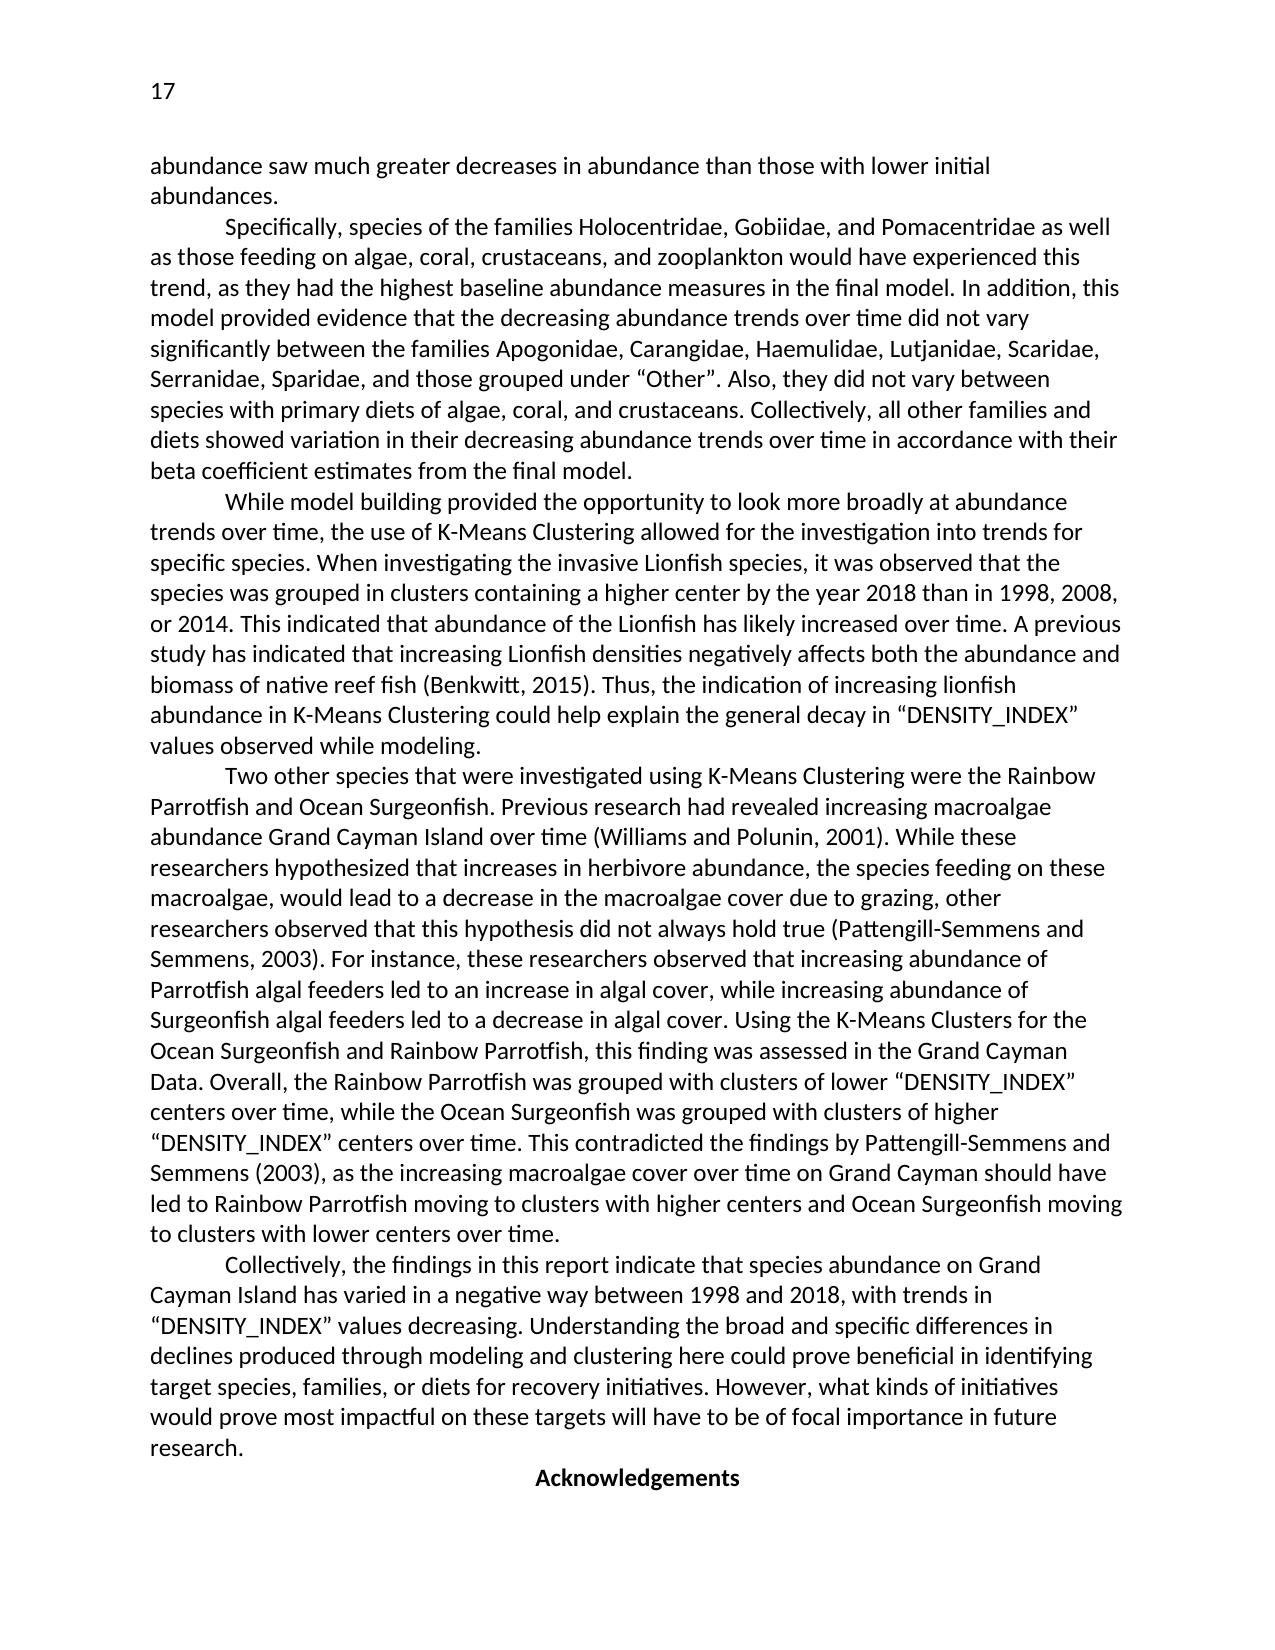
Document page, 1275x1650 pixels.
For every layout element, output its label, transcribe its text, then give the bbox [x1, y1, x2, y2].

text Specifically, species of the families Holocentridae, Gobiidae, and Pomacentridae as well as those feeding on algae, coral, crustaceans, and zooplankton would have experienced this trend, as they had the highest baseline abundance measures in the final model. In addition, this model provided evidence that the decreasing abundance trends over time did not vary significantly between the families Apogonidae, Carangidae, Haemulidae, Lutjanidae, Scaridae, Serranidae, Sparidae, and those grouped under “Other”. Also, they did not vary between species with primary diets of algae, coral, and crustaceans. Collectively, all other families and diets showed variation in their decreasing abundance trends over time in accordance with their beta coefficient estimates from the final model. [150, 211, 1125, 486]
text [150, 150, 1125, 211]
text While model building provided the opportunity to look more broadly at abundance trends over time, the use of K-Means Clustering allowed for the investigation into trends for specific species. When investigating the invasive Lionfish species, it was observed that the species was grouped in clusters containing a higher center by the year 2018 than in 1998, 2008, or 2014. This indicated that abundance of the Lionfish has likely increased over time. A previous study has indicated that increasing Lionfish densities negatively affects both the abundance and biomass of native reef fish (Benkwitt, 2015). Thus, the indication of increasing lionfish abundance in K-Means Clustering could help explain the general decay in “DENSITY_INDEX” values observed while modeling. [150, 486, 1125, 760]
text Acknowledgements [150, 1462, 1125, 1493]
text Two other species that were investigated using K-Means Clustering were the Rainbow Parrotfish and Ocean Surgeonfish. Previous research had revealed increasing macroalgae abundance Grand Cayman Island over time (Williams and Polunin, 2001). While these researchers hypothesized that increases in herbivore abundance, the species feeding on these macroalgae, would lead to a decrease in the macroalgae cover due to grazing, other researchers observed that this hypothesis did not always hold true (Pattengill-Semmens and Semmens, 2003). For instance, these researchers observed that increasing abundance of Parrotfish algal feeders led to an increase in algal cover, while increasing abundance of Surgeonfish algal feeders led to a decrease in algal cover. Using the K-Means Clusters for the Ocean Surgeonfish and Rainbow Parrotfish, this finding was assessed in the Grand Cayman Data. Overall, the Rainbow Parrotfish was grouped with clusters of lower “DENSITY_INDEX” centers over time, while the Ocean Surgeonfish was grouped with clusters of higher “DENSITY_INDEX” centers over time. This contradicted the findings by Pattengill-Semmens and Semmens (2003), as the increasing macroalgae cover over time on Grand Cayman should have led to Rainbow Parrotfish moving to clusters with higher centers and Ocean Surgeonfish moving to clusters with lower centers over time. [150, 760, 1125, 1249]
text Collectively, the findings in this report indicate that species abundance on Grand Cayman Island has varied in a negative way between 1998 and 2018, with trends in “DENSITY_INDEX” values decreasing. Understanding the broad and specific differences in declines produced through modeling and clustering here could prove beneficial in identifying target species, families, or diets for recovery initiatives. However, what kinds of initiatives would prove most impactful on these targets will have to be of focal importance in future research. [150, 1249, 1125, 1462]
